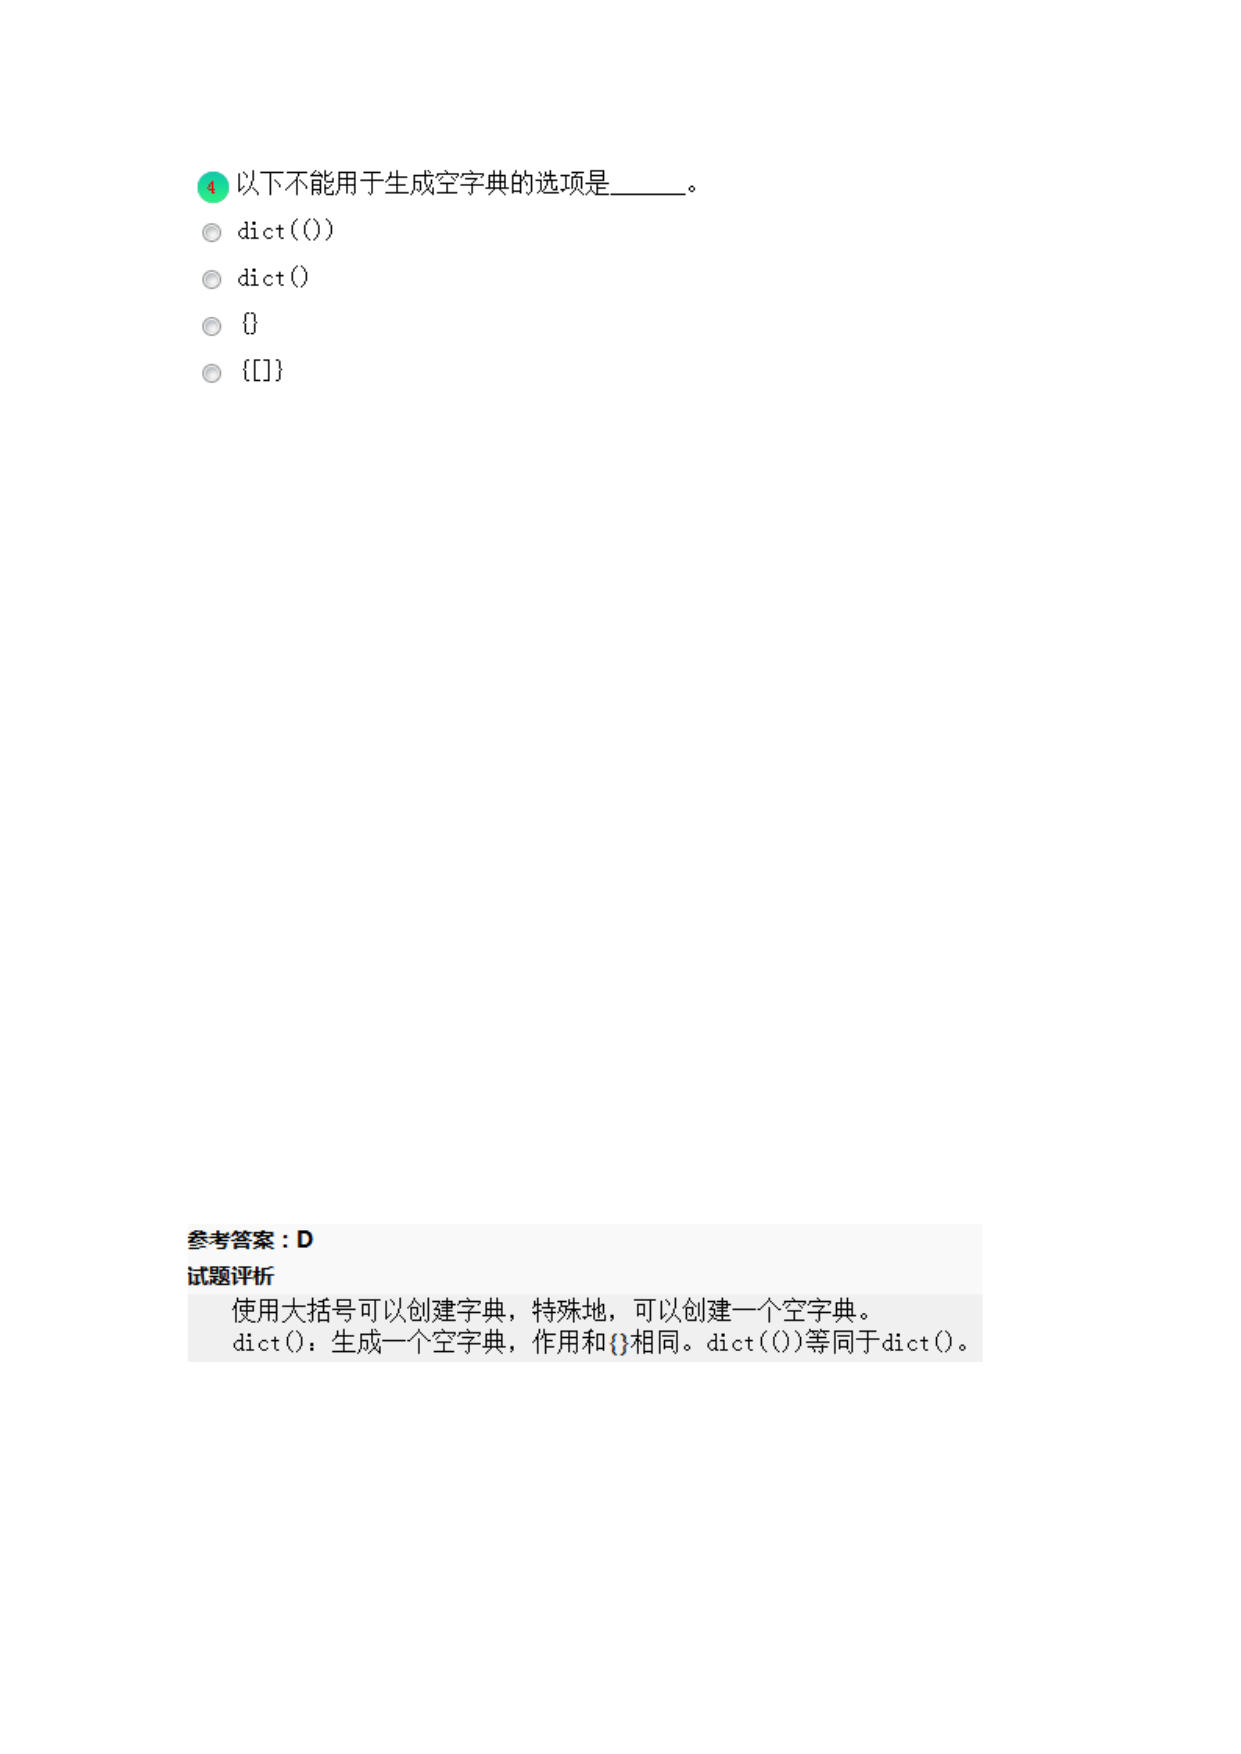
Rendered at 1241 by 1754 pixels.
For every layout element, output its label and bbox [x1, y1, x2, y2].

picture [187, 162, 983, 1362]
